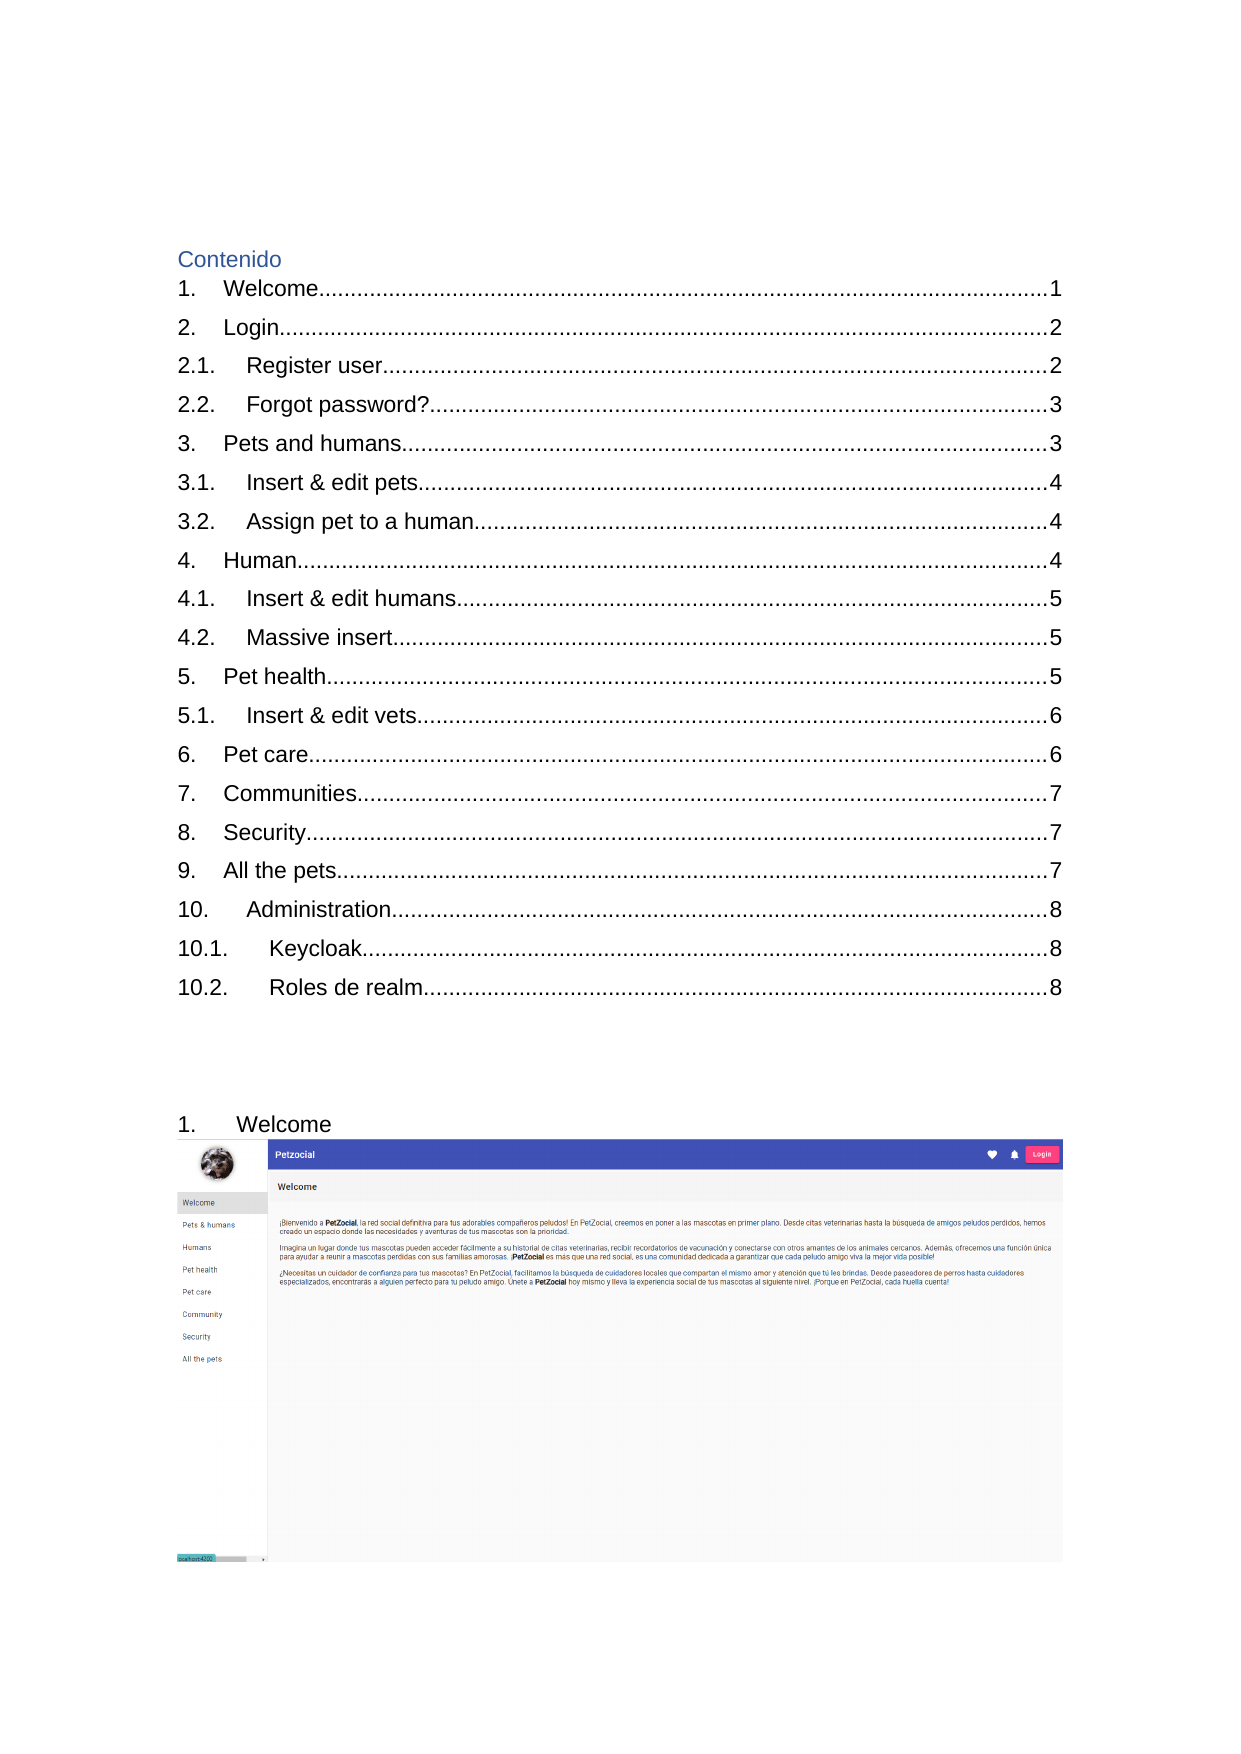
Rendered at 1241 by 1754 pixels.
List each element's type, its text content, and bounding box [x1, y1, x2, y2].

subtitle Welcome [177, 1111, 1063, 1138]
picture [177, 1139, 1063, 1562]
